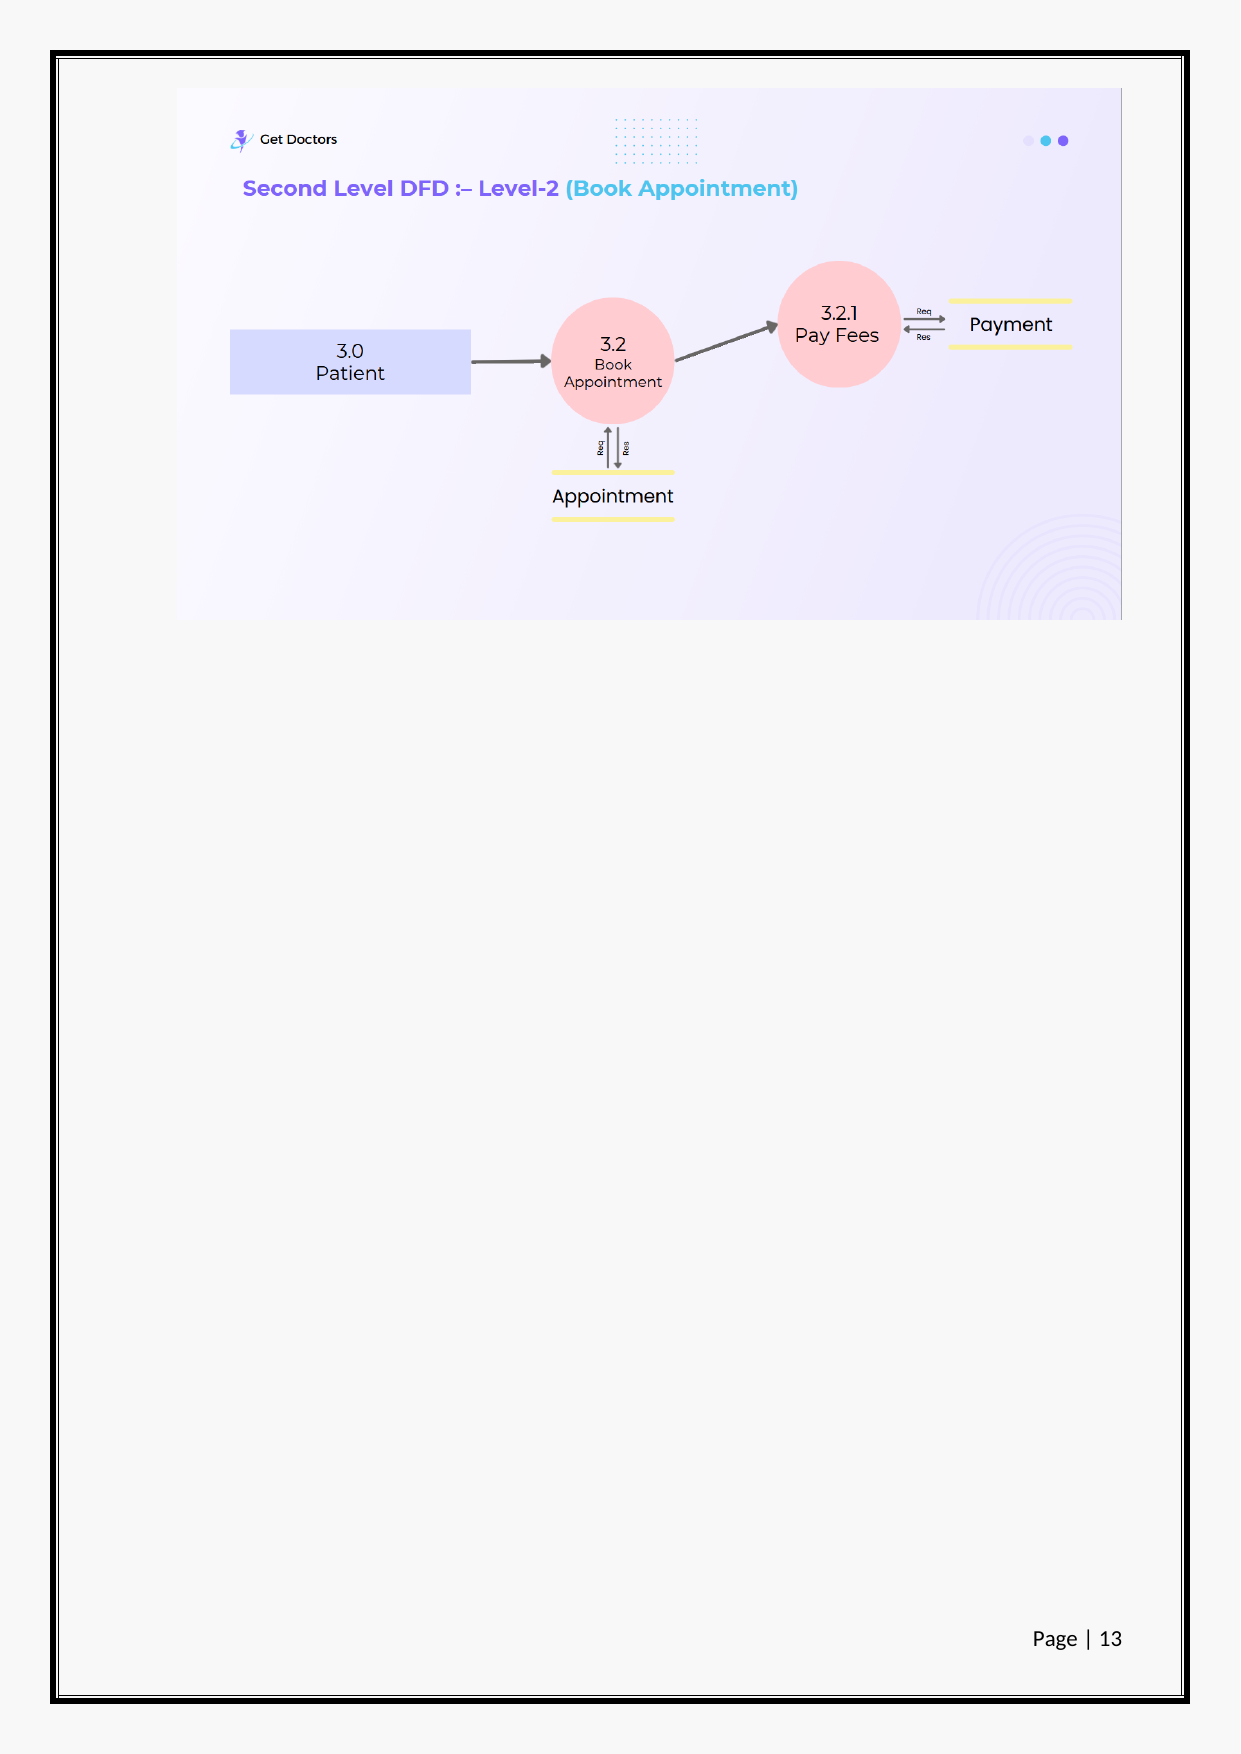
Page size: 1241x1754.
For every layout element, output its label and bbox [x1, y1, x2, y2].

picture [177, 88, 1122, 620]
